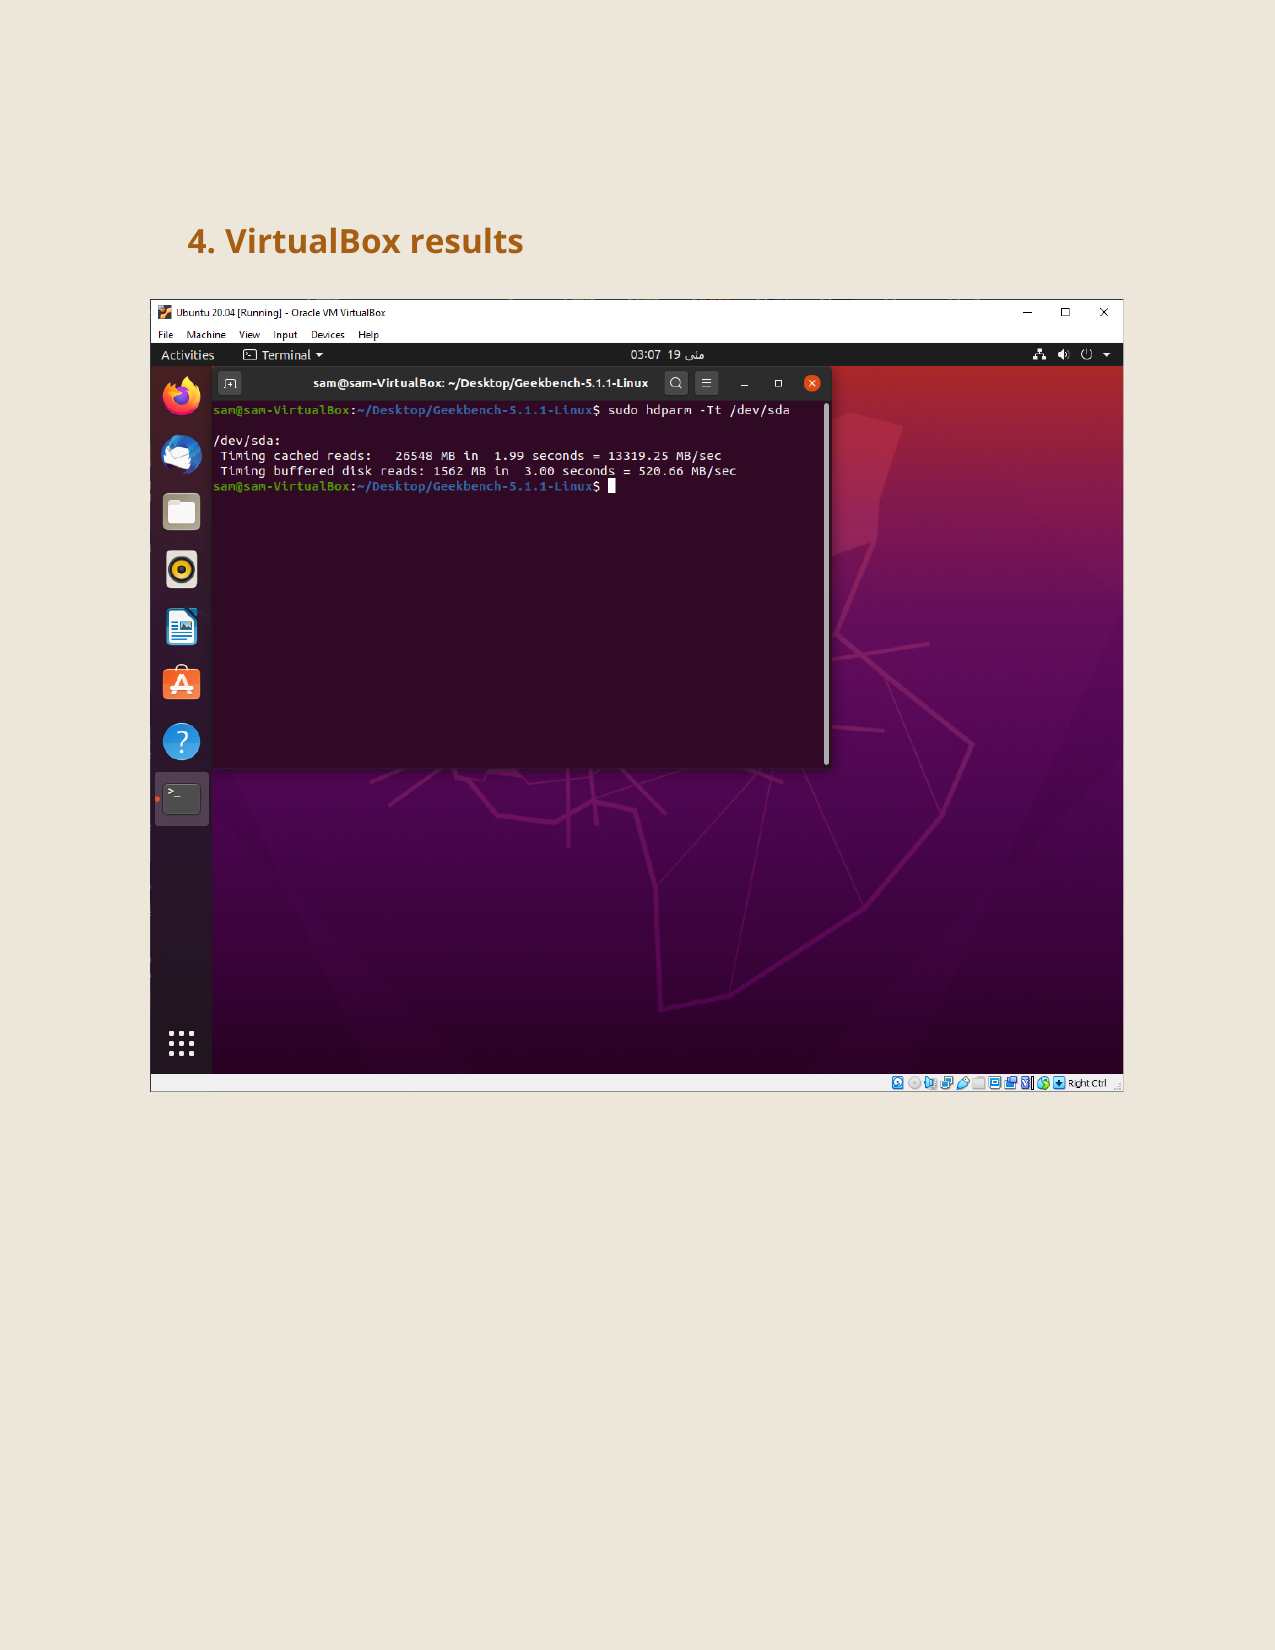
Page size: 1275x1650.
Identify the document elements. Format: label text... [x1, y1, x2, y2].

picture [150, 299, 1124, 1092]
list VirtualBox results [187, 217, 1125, 297]
